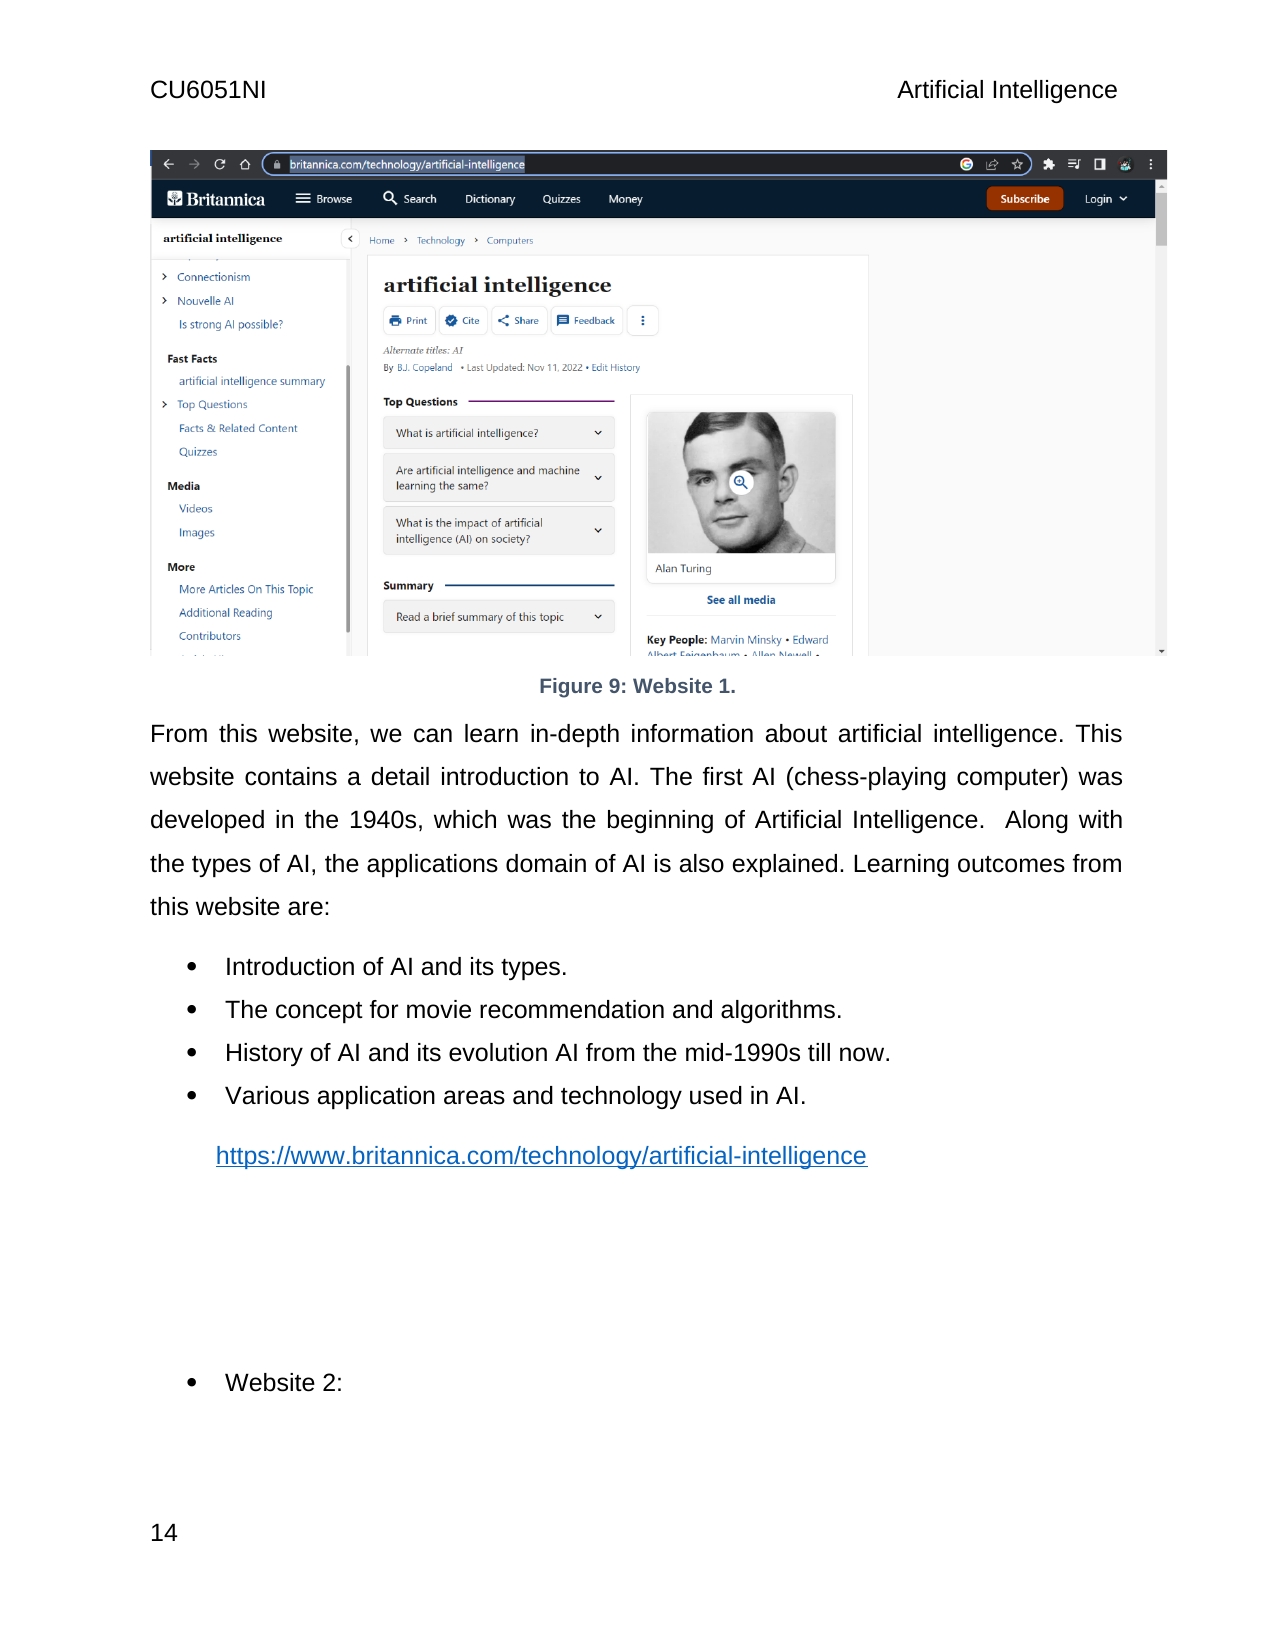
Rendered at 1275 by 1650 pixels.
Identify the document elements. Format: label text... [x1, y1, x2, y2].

list Various application areas and technology used in AI. [187, 1081, 1125, 1110]
text Figure 9: Website 1. [150, 674, 1125, 698]
picture [150, 150, 1168, 656]
list History of AI and its evolution AI from the mid-1990s till now. [187, 1038, 1125, 1067]
list The concept for movie recommendation and algorithms. [187, 995, 1125, 1023]
text https://www.britannica.com/technology/artificial-intelligence [216, 1141, 1125, 1170]
list Introduction of AI and its types. [187, 951, 1125, 980]
list Website 2: [187, 1368, 1125, 1397]
text From this website, we can learn in-depth information about artificial intelligence. This website contains a detail introduction to AI. The first AI (chess-playing computer) was developed in the 1940s, which was the beginning of Artificial Intelligence. Along with the types of AI, the applications domain of AI is also explained. Learning outcomes from this website are: [150, 719, 1125, 920]
